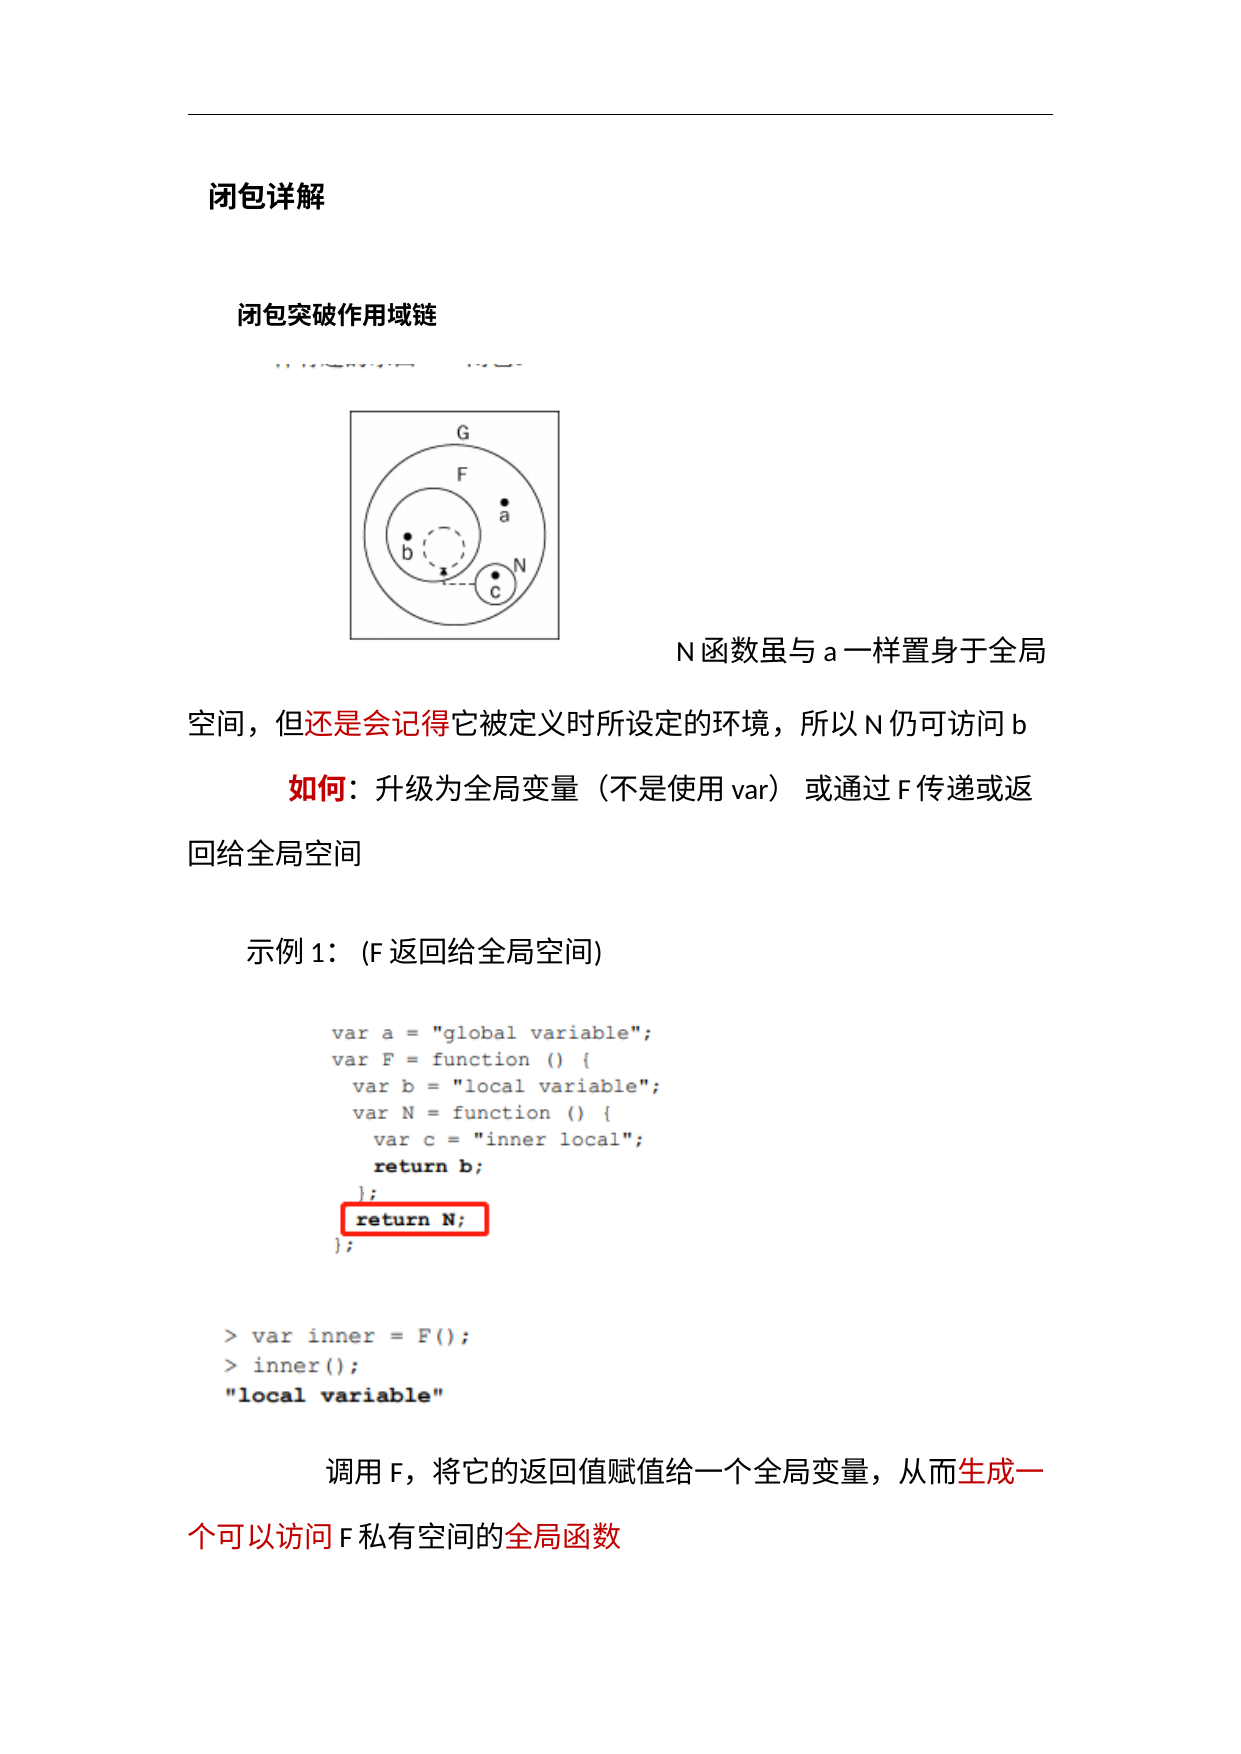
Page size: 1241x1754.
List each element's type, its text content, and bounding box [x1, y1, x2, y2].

text 如何：升级为全局变量（不是使用var） 或通过F传递或返回给全局空间 [187, 754, 1053, 884]
subtitle 闭包突破作用域链 [187, 281, 1053, 346]
subtitle 闭包详解 [187, 162, 1053, 227]
picture [187, 1306, 518, 1425]
picture [275, 981, 879, 1282]
text 示例1： (F 返回给全局空间) [187, 917, 1053, 982]
text 调用F，将它的返回值赋值给一个全局变量，从而生成一个可以访问F私有空间的全局函数 [187, 1437, 1053, 1567]
picture [272, 364, 663, 662]
